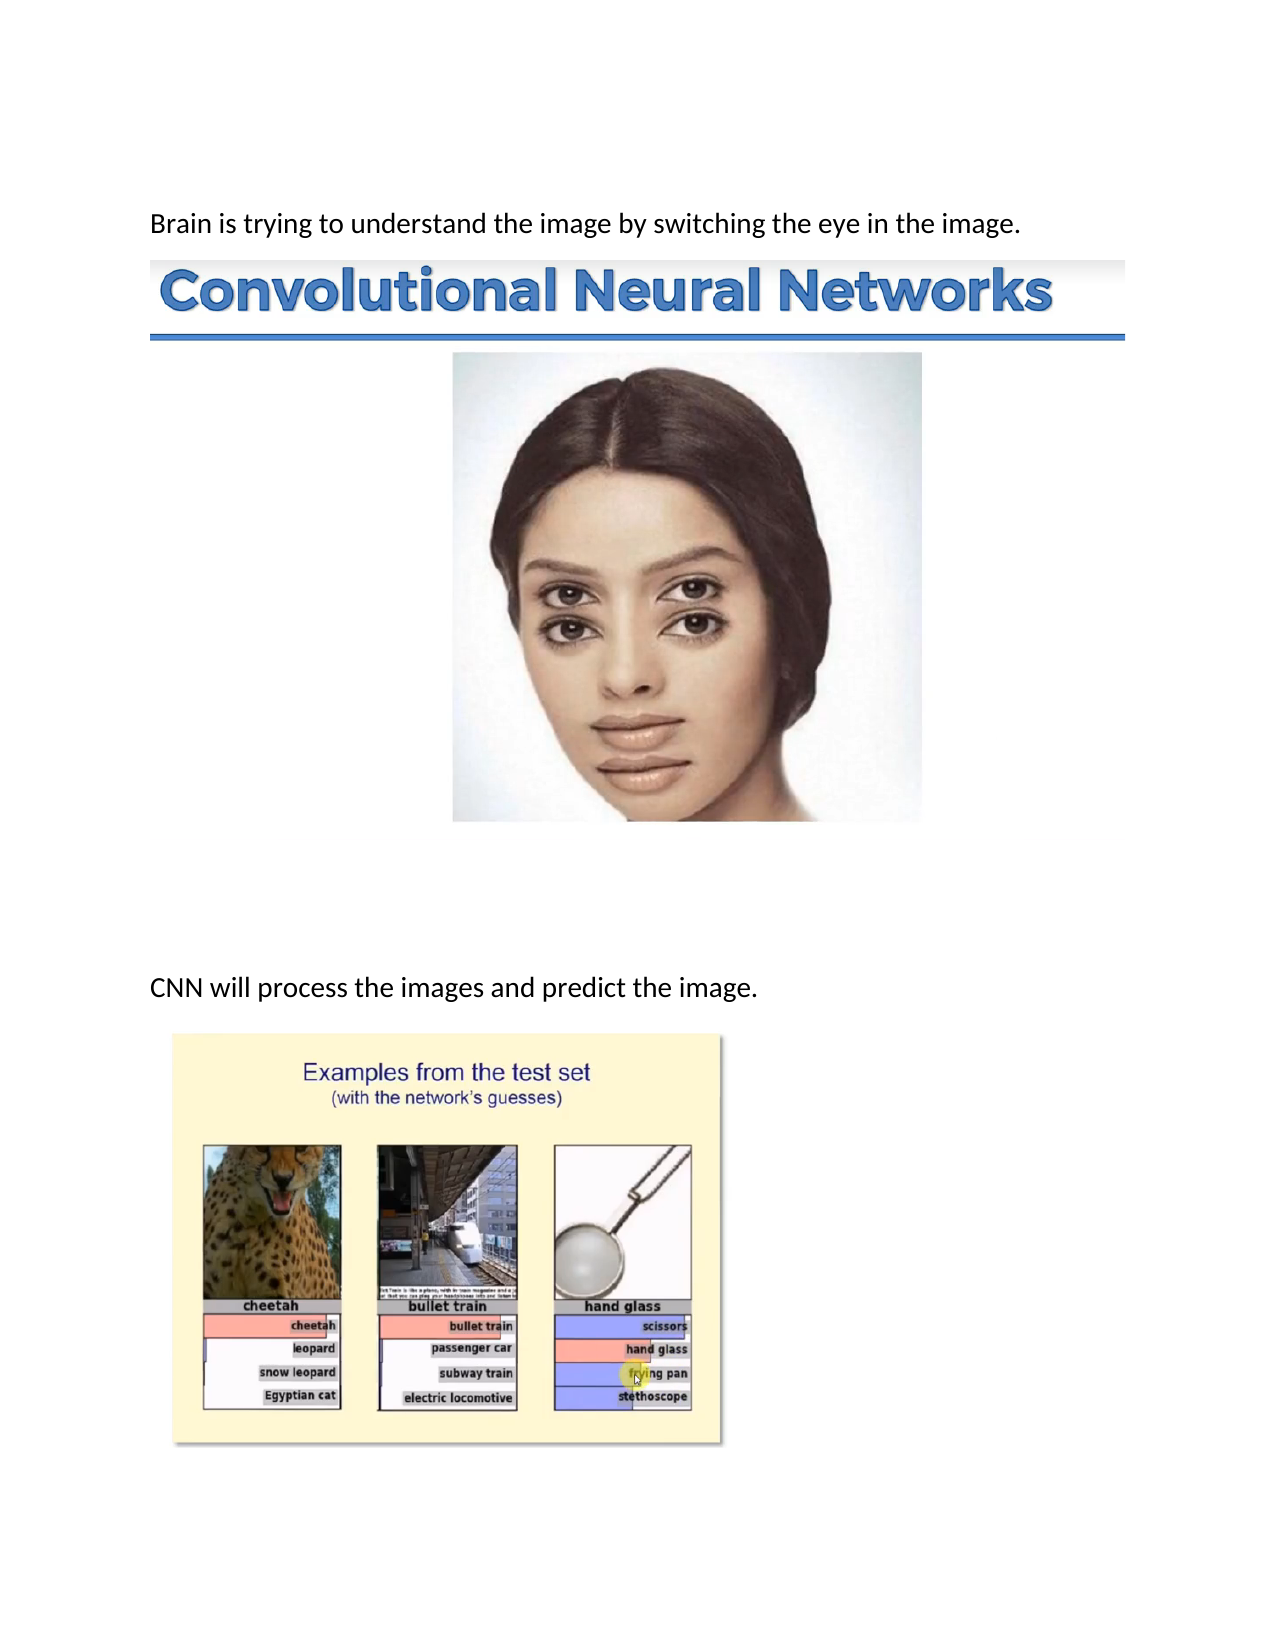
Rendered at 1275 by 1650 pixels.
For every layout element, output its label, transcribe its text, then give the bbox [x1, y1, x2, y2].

picture [150, 1023, 773, 1448]
text Brain is trying to understand the image by switching the eye in the image. [150, 205, 1125, 241]
text CNN will process the images and predict the image. [150, 969, 1125, 1004]
picture [150, 260, 1125, 840]
